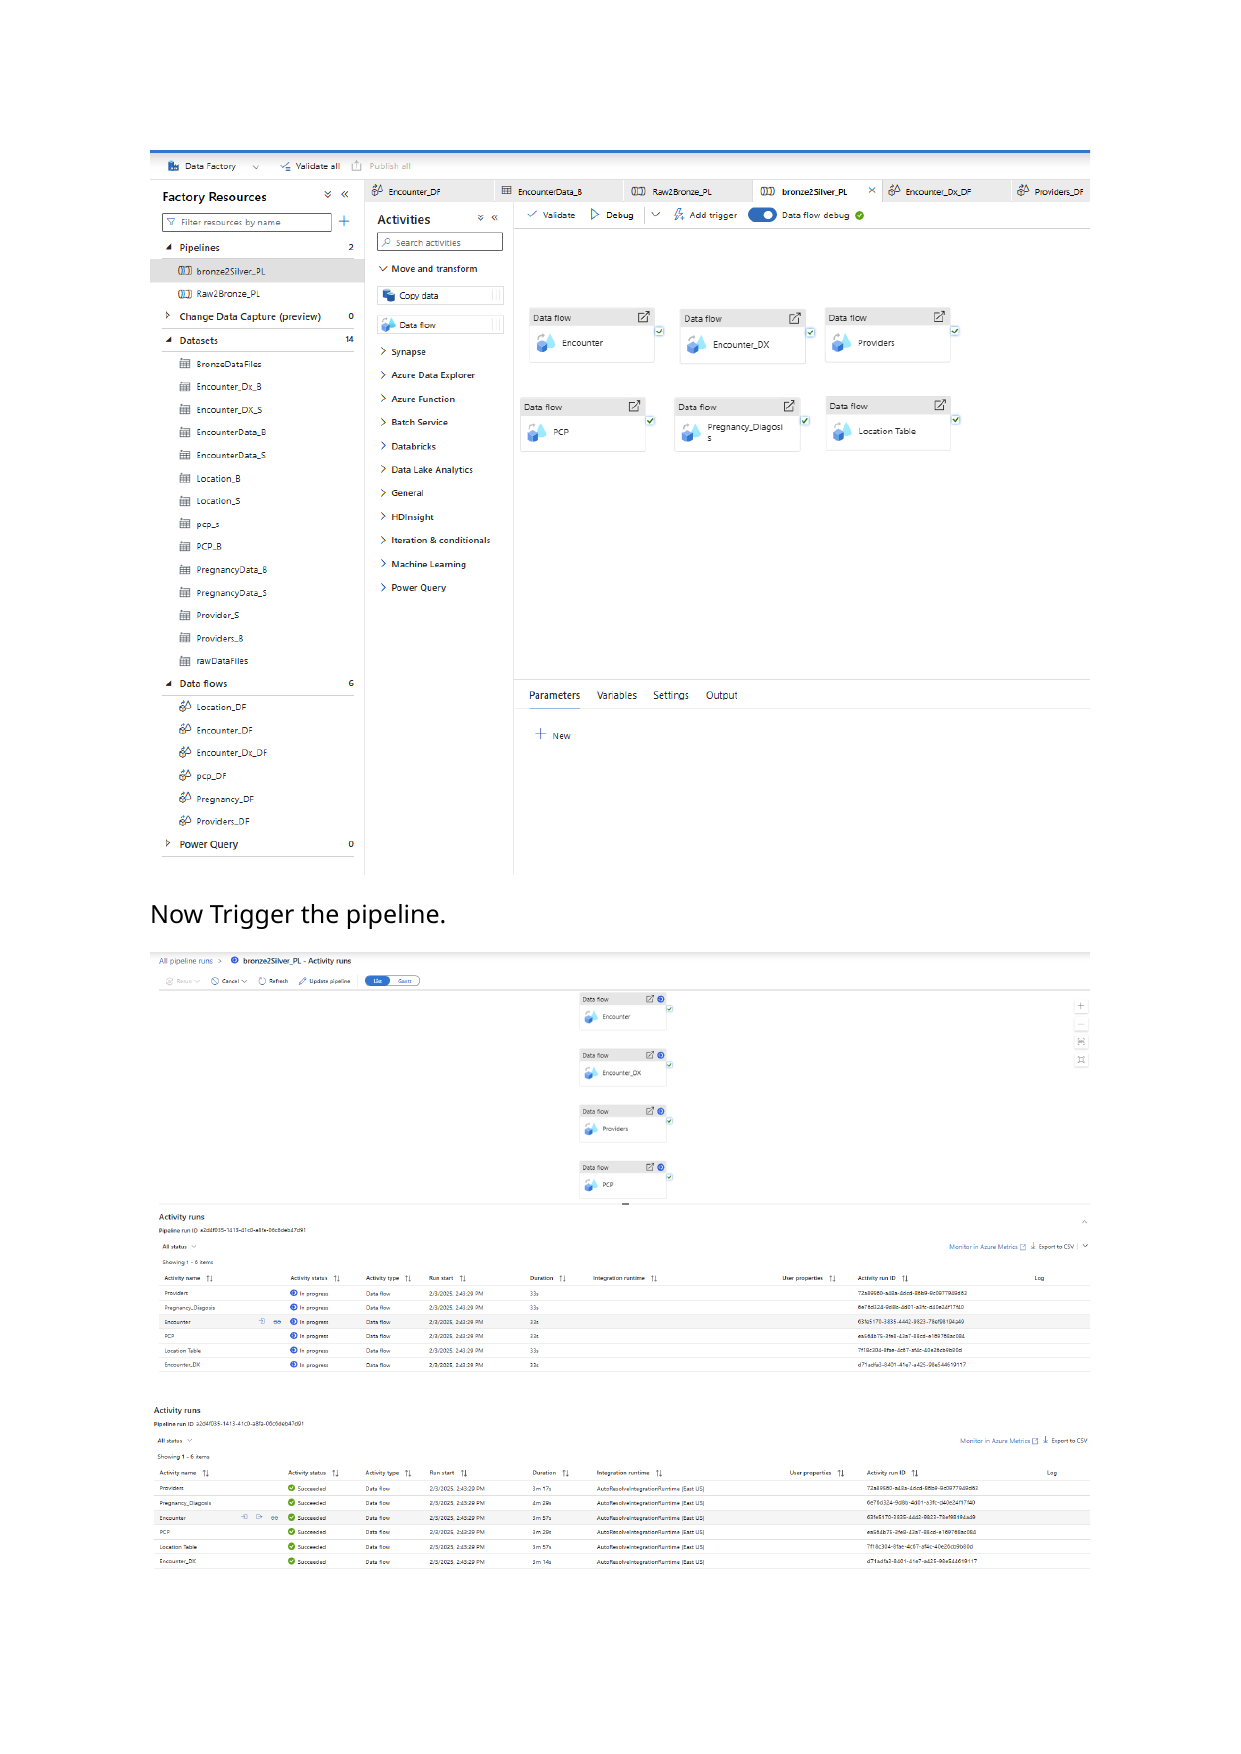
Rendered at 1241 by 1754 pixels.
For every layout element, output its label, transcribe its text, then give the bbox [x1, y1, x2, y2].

picture [150, 1399, 1091, 1583]
picture [150, 150, 1091, 875]
picture [150, 952, 1091, 1378]
text Now Trigger the pipeline. [150, 896, 1090, 930]
